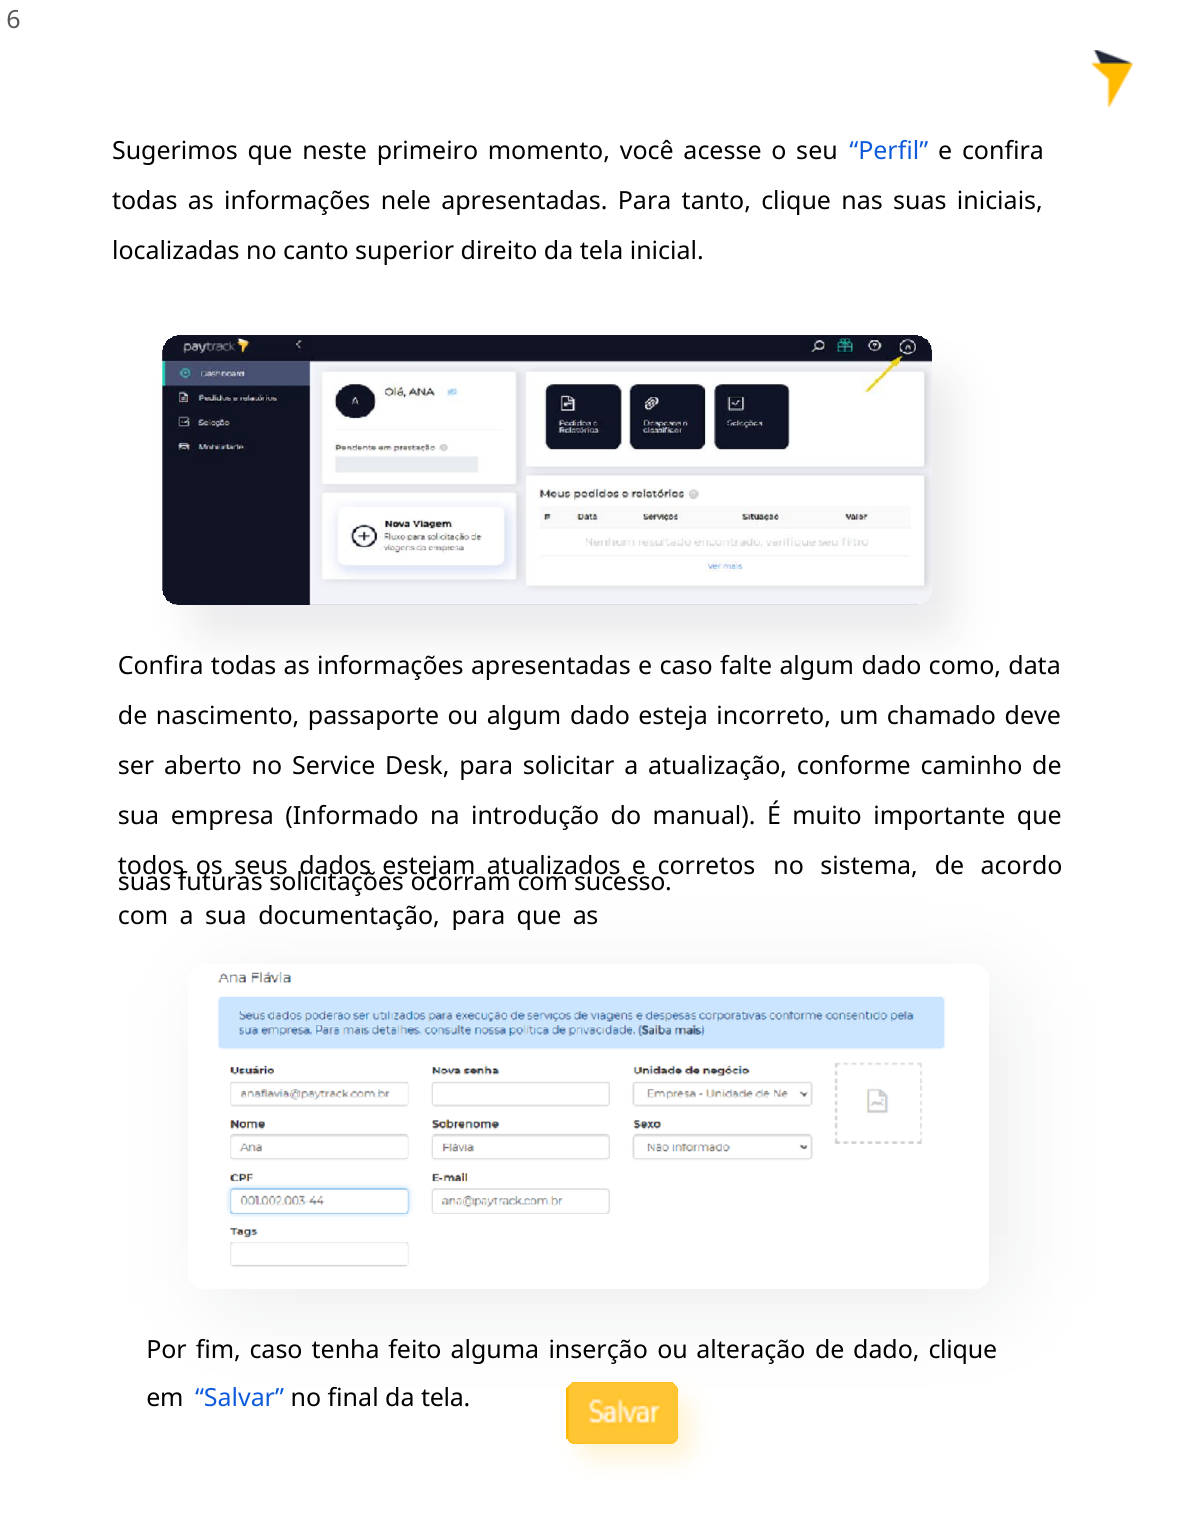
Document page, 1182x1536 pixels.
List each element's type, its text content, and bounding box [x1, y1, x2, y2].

text Confira todas as informações apresentadas e caso falte algum dado como, data de nascimento, passaporte ou algum dado esteja incorreto, um chamado deve ser aberto no Service Desk, para solicitar a atualização, conforme caminho de sua empresa (Informado na introdução do manual). É muito importante que todos os seus dados estejam atualizados e corretos no sistema, de acordo com a sua documentação, para que as [118, 647, 1063, 859]
text Sugerimos que neste primeiro momento, você acesse o seu “Perfil” e confira todas as informações nele apresentadas. Para tanto, clique nas suas iniciais, localizadas no canto superior direito da tela inicial. [112, 133, 1044, 267]
picture [1091, 50, 1133, 108]
picture [151, 333, 994, 647]
picture [86, 859, 1132, 1492]
